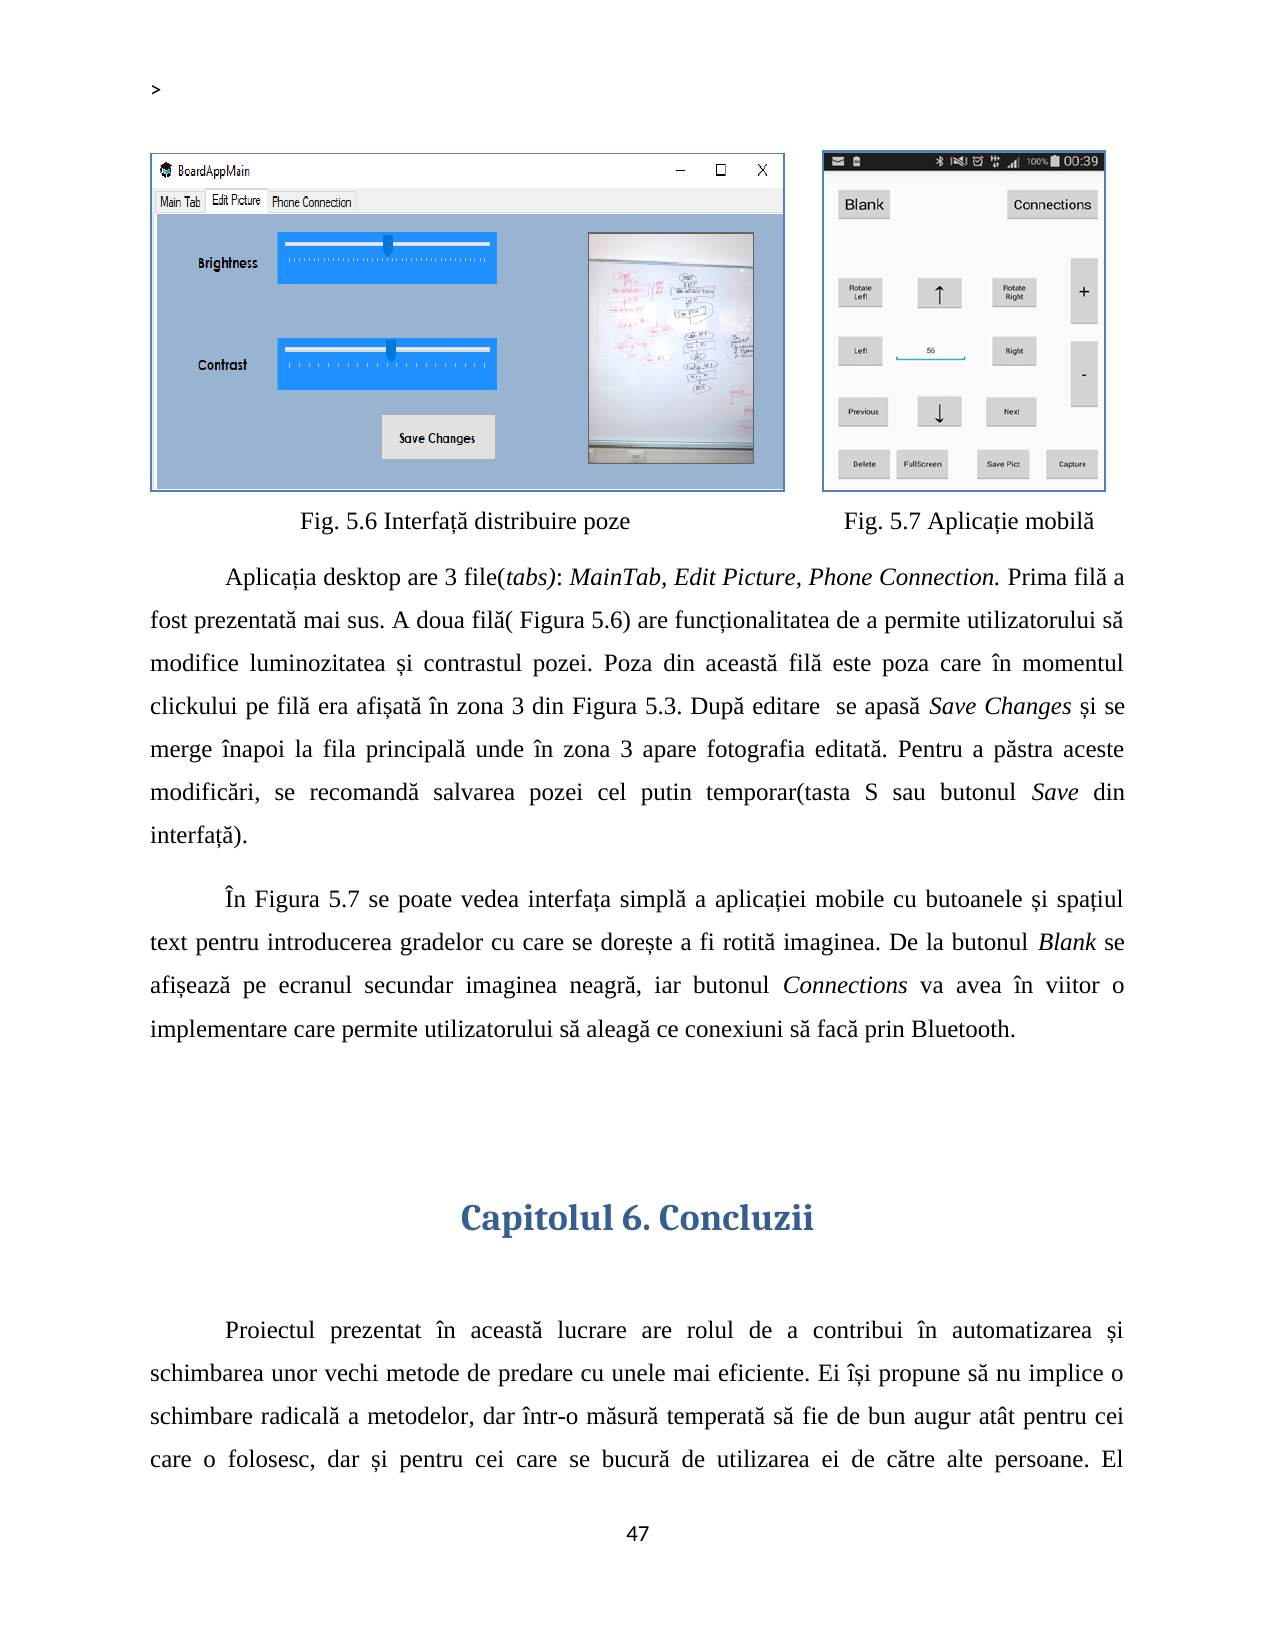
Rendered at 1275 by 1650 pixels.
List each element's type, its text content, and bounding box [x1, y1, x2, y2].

text Aplicația desktop are 3 file(tabs): MainTab, Edit Picture, Phone Connection. Prima filă a fost prezentată mai sus. A doua filă( Figura 5.6) are funcționalitatea de a permite utilizatorului să modifice luminozitatea și contrastul pozei. Poza din această filă este poza care în momentul clickului pe filă era afișată în zona 3 din Figura 5.3. După editare se apasă Save Changes și se merge înapoi la fila principală unde în zona 3 apare fotografia editată. Pentru a păstra aceste modificări, se recomandă salvarea pozei cel putin temporar(tasta S sau butonul Save din interfață). [150, 562, 1125, 849]
text Fig. 5.6 Interfață distribuire poze Fig. 5.7 Aplicație mobilă [150, 506, 1125, 535]
picture [152, 154, 783, 490]
picture [824, 152, 1104, 490]
subtitle Capitolul 6. Concluzii [150, 1196, 1125, 1239]
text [150, 1315, 1125, 1473]
text În Figura 5.7 se poate vedea interfața simplă a aplicației mobile cu butoanele și spațiul text pentru introducerea gradelor cu care se dorește a fi rotită imaginea. De la butonul Blank se afișează pe ecranul secundar imaginea neagră, iar butonul Connections va avea în viitor o implementare care permite utilizatorului să aleagă ce conexiuni să facă prin Bluetooth. [150, 884, 1125, 1042]
